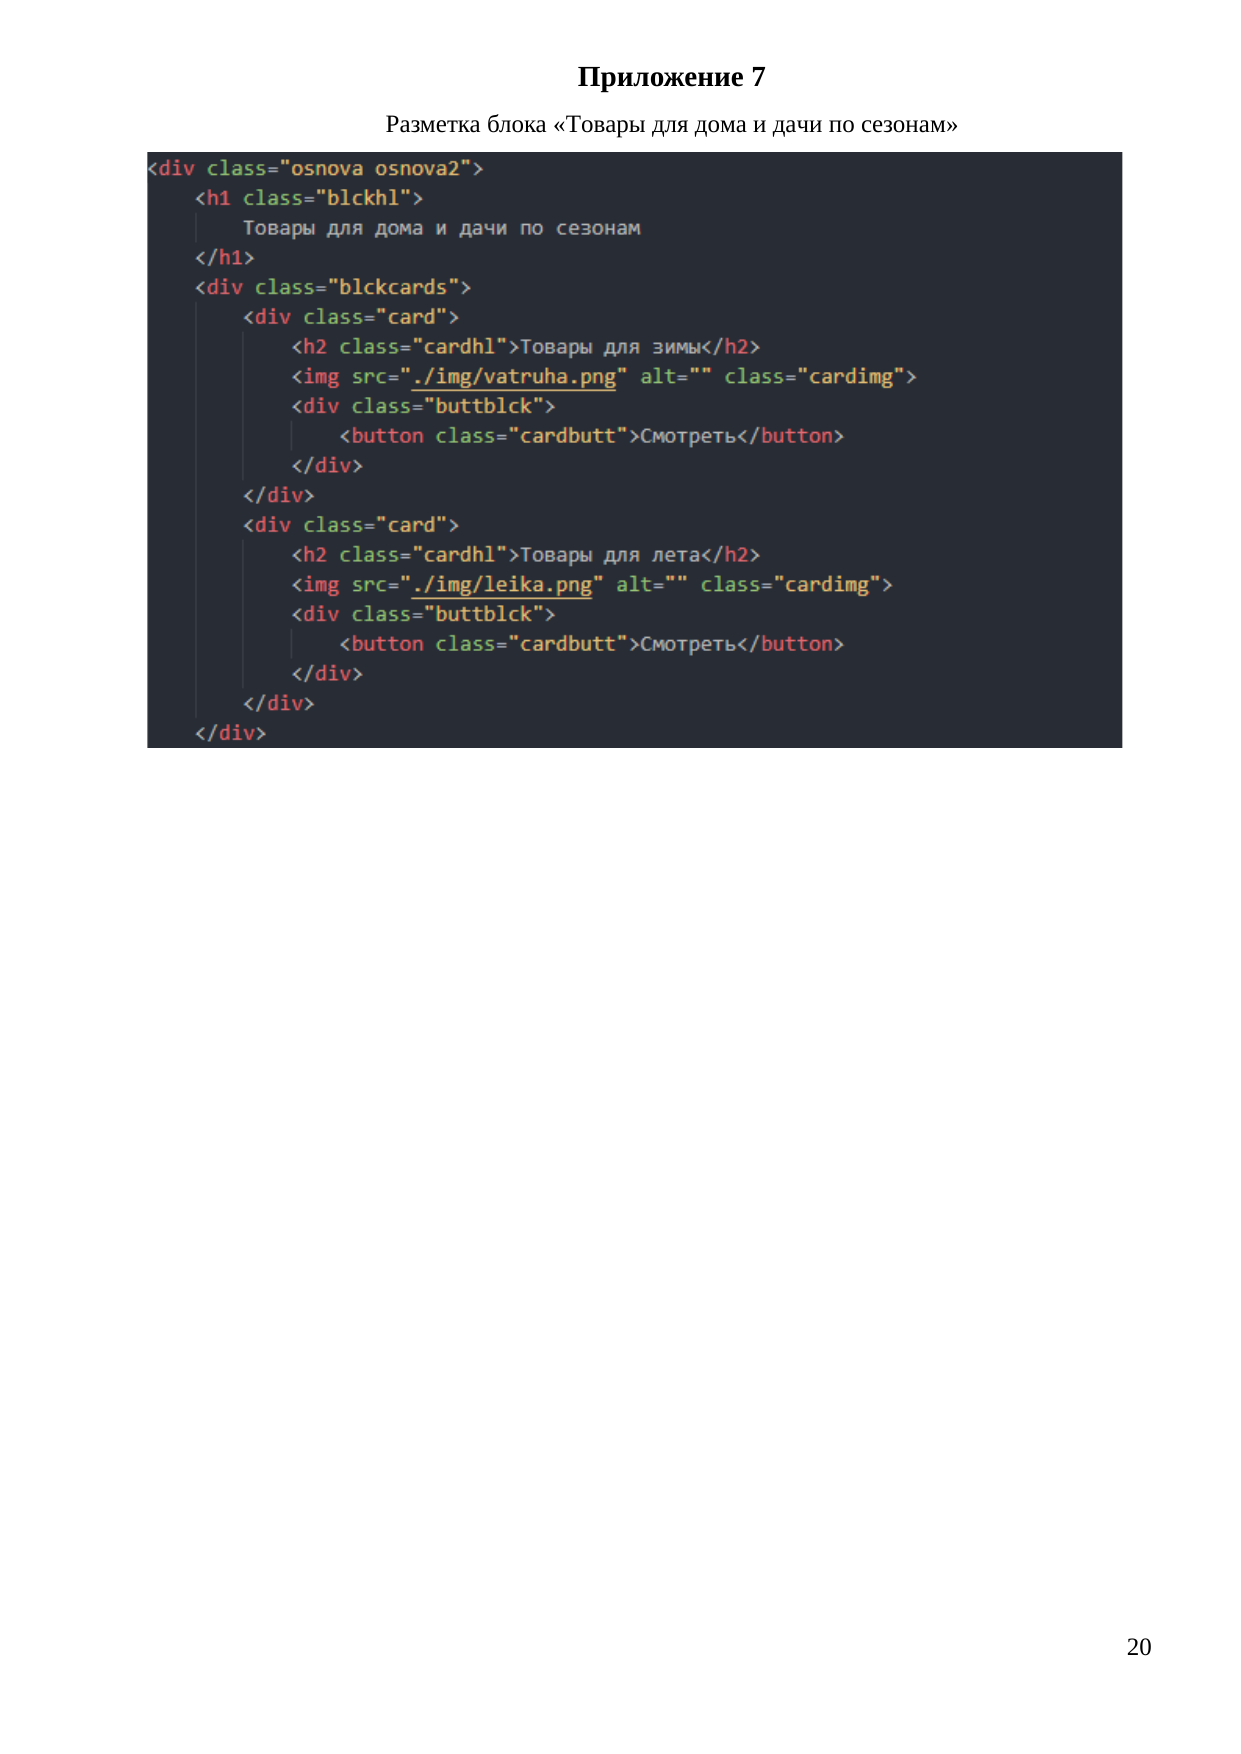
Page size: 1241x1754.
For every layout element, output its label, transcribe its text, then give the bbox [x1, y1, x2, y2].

text Разметка блока «Товары для дома и дачи по сезонам» [118, 109, 1152, 138]
picture [147, 152, 1123, 748]
subtitle Приложение 7 [118, 59, 1152, 93]
